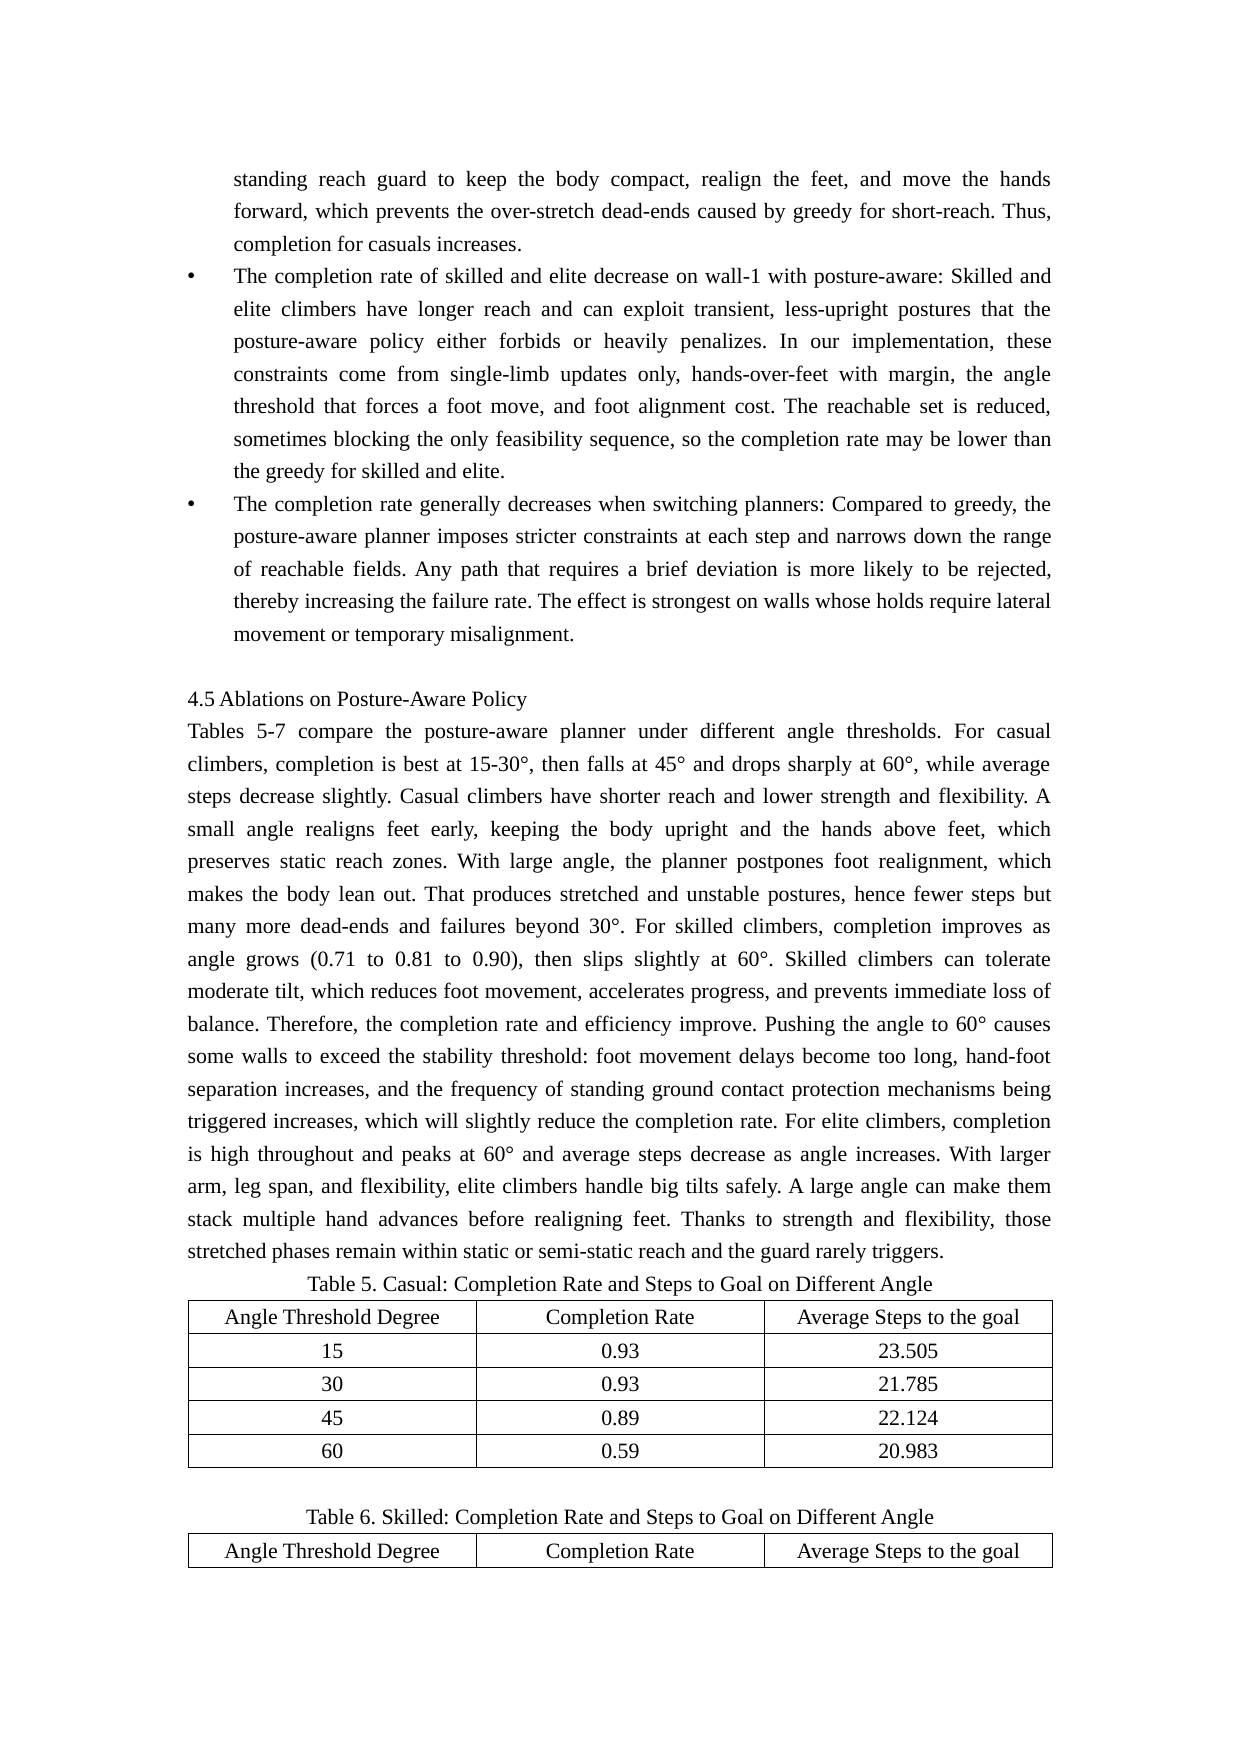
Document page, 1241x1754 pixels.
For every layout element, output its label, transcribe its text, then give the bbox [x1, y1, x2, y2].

text Table 6. Skilled: Completion Rate and Steps to Goal on Different Angle [187, 1501, 1053, 1533]
table_header Average Steps to the goal [765, 1301, 1052, 1333]
table_cell 21.785 [765, 1368, 1052, 1400]
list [187, 162, 1053, 259]
table_cell 0.59 [477, 1435, 764, 1467]
table_cell 0.93 [477, 1368, 764, 1400]
table_cell 30 [189, 1368, 476, 1400]
table_cell 22.124 [765, 1401, 1052, 1434]
table_cell 60 [189, 1435, 476, 1467]
table_cell 15 [189, 1334, 476, 1367]
text Table 5. Casual: Completion Rate and Steps to Goal on Different Angle [187, 1267, 1053, 1299]
table_cell 45 [189, 1401, 476, 1434]
table_header Angle Threshold Degree [189, 1534, 476, 1567]
table_header Completion Rate [477, 1301, 764, 1333]
list The completion rate of skilled and elite decrease on wall-1 with posture-aware: Skilled and elite climbers have longer reach and can exploit transient, less-upright postures that the posture-aware policy either forbids or heavily penalizes. In our implementation, these constraints come from single-limb updates only, hands-over-feet with margin, the angle threshold that forces a foot move, and foot alignment cost. The reachable set is reduced, sometimes blocking the only feasibility sequence, so the completion rate may be lower than the greedy for skilled and elite. [187, 259, 1053, 487]
list The completion rate generally decreases when switching planners: Compared to greedy, the posture-aware planner imposes stricter constraints at each step and narrows down the range of reachable fields. Any path that requires a brief deviation is more likely to be rejected, thereby increasing the failure rate. The effect is strongest on walls whose holds require lateral movement or temporary misalignment. [187, 487, 1053, 649]
text 4.5 Ablations on Posture-Aware Policy [187, 682, 1053, 714]
table_cell 0.93 [477, 1334, 764, 1367]
table_cell 0.89 [477, 1401, 764, 1434]
text Tables 5-7 compare the posture-aware planner under different angle thresholds. For casual climbers, completion is best at 15-30°, then falls at 45° and drops sharply at 60°, while average steps decrease slightly. Casual climbers have shorter reach and lower strength and flexibility. A small angle realigns feet early, keeping the body upright and the hands above feet, which preserves static reach zones. With large angle, the planner postpones foot realignment, which makes the body lean out. That produces stretched and unstable postures, hence fewer steps but many more dead-ends and failures beyond 30°. For skilled climbers, completion improves as angle grows (0.71 to 0.81 to 0.90), then slips slightly at 60°. Skilled climbers can tolerate moderate tilt, which reduces foot movement, accelerates progress, and prevents immediate loss of balance. Therefore, the completion rate and efficiency improve. Pushing the angle to 60° causes some walls to exceed the stability threshold: foot movement delays become too long, hand-foot separation increases, and the frequency of standing ground contact protection mechanisms being triggered increases, which will slightly reduce the completion rate. For elite climbers, completion is high throughout and peaks at 60° and average steps decrease as angle increases. With larger arm, leg span, and flexibility, elite climbers handle big tilts safely. A large angle can make them stack multiple hand advances before realigning feet. Thanks to strength and flexibility, those stretched phases remain within static or semi-static reach and the guard rarely triggers. [187, 714, 1053, 1267]
table_header Completion Rate [477, 1534, 764, 1567]
table_cell 23.505 [765, 1334, 1052, 1367]
table_header Average Steps to the goal [765, 1534, 1052, 1567]
table_header Angle Threshold Degree [189, 1301, 476, 1333]
table_cell 20.983 [765, 1435, 1052, 1467]
